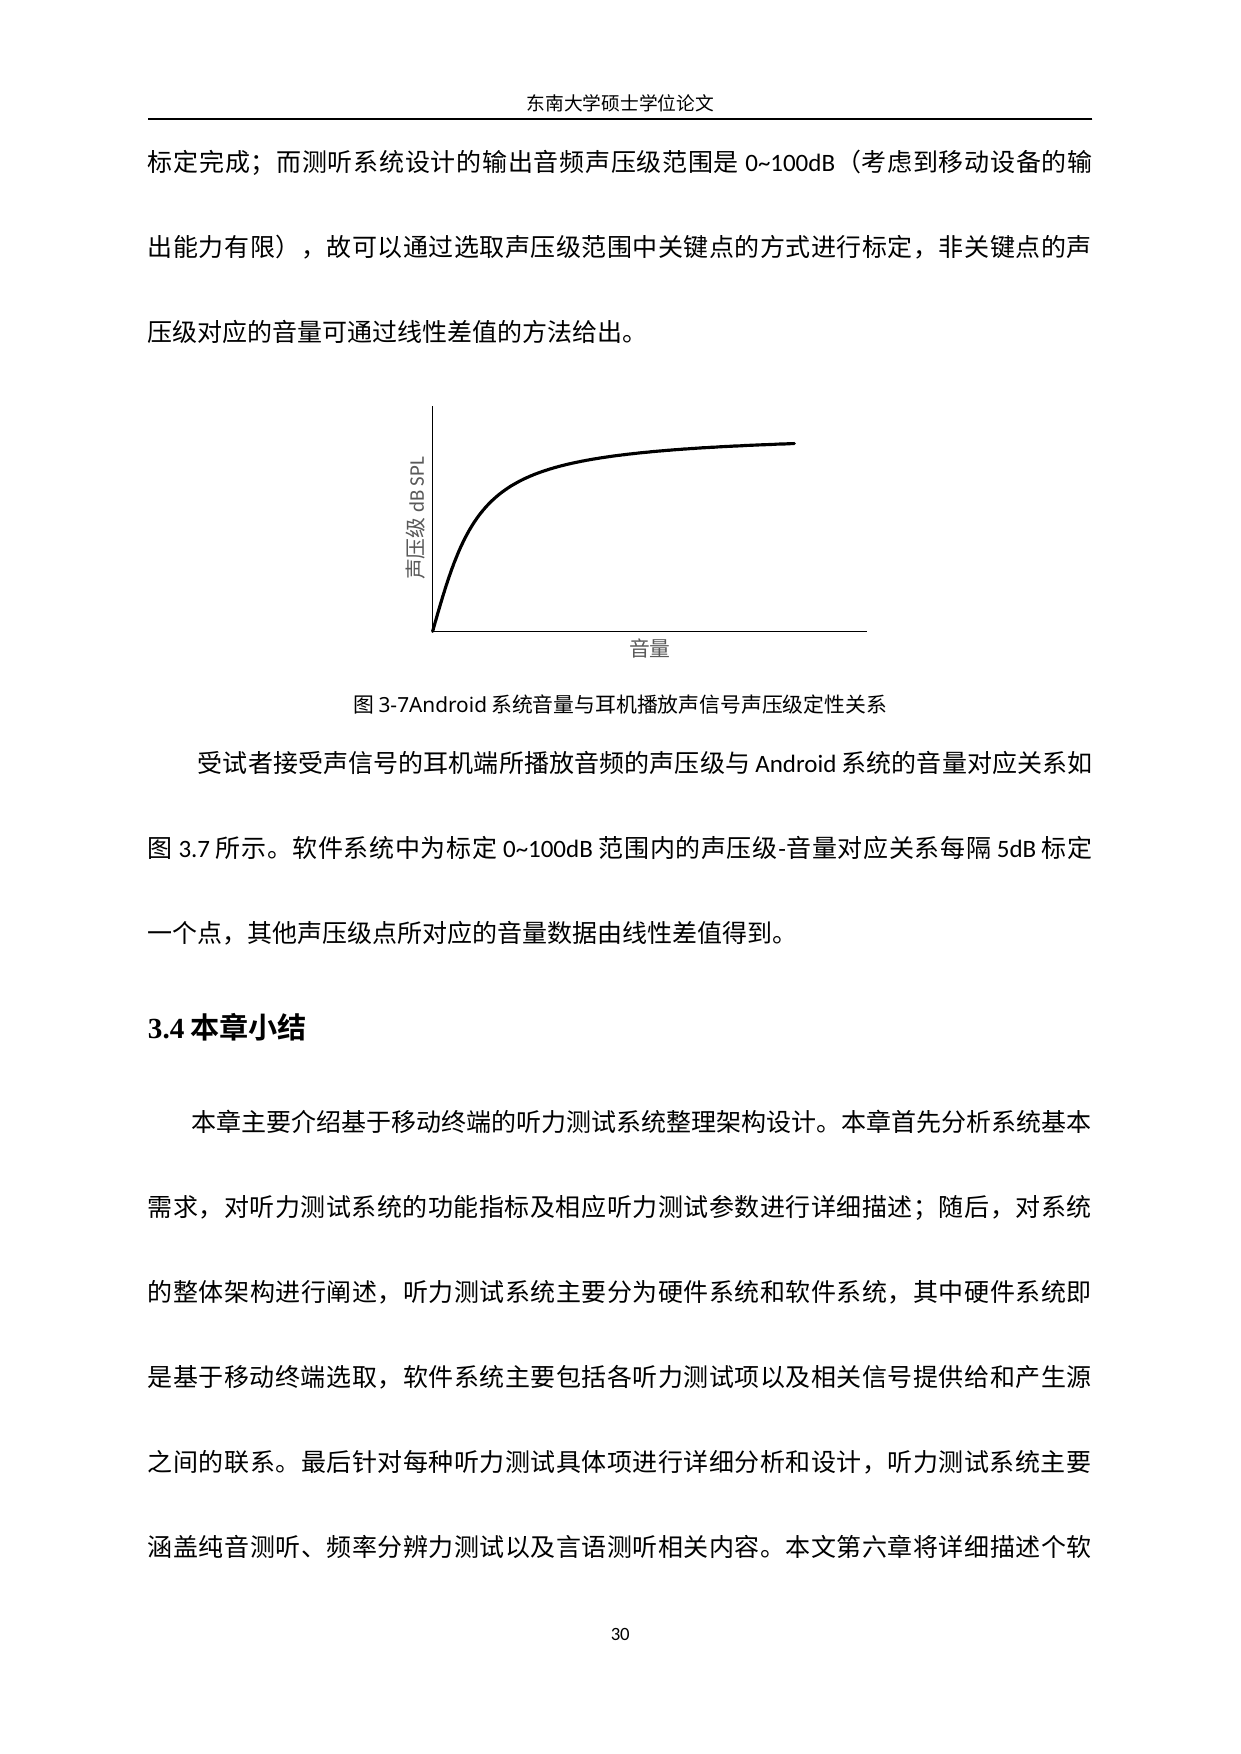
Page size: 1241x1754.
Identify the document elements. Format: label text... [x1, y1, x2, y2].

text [148, 126, 1092, 364]
text 3.4本章小结 [148, 992, 1092, 1059]
text 图3-7Android系统音量与耳机播放声信号声压级定性关系 [148, 686, 1092, 720]
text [148, 1087, 1092, 1579]
text 受试者接受声信号的耳机端所播放音频的声压级与Android系统的音量对应关系如图3.7所示。软件系统中为标定0~100dB范围内的声压级-音量对应关系每隔5dB标定一个点，其他声压级点所对应的音量数据由线性差值得到。 [148, 728, 1092, 966]
